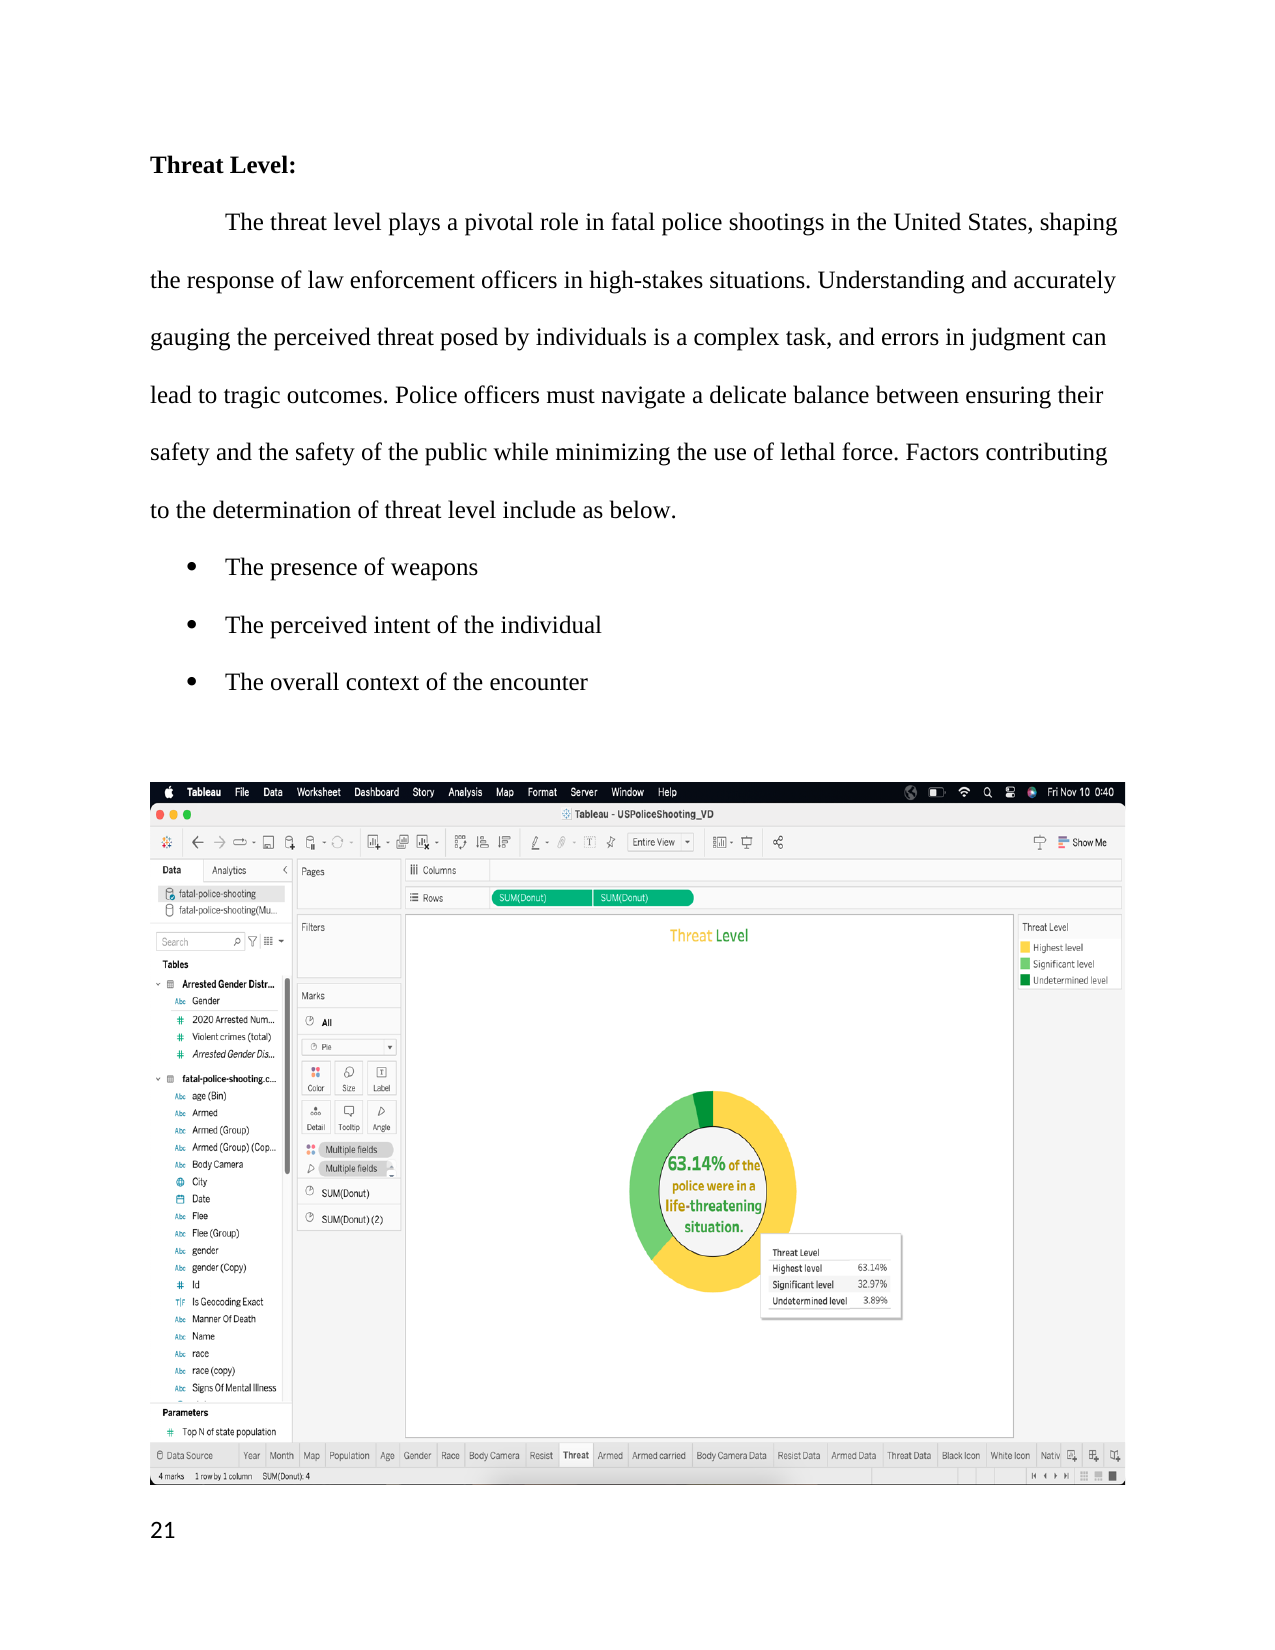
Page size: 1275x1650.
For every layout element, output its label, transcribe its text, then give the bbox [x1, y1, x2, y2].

picture [150, 782, 1125, 1485]
text The threat level plays a pivotal role in fatal police shootings in the United States, shaping the response of law enforcement officers in high-stakes situations. Understanding and accurately gauging the perceived threat posed by individuals is a complex task, and errors in judgment can lead to tragic outcomes. Police officers must navigate a delicate balance between ensuring their safety and the safety of the public while minimizing the use of lethal force. Factors contributing to the determination of threat level include as below. [150, 207, 1125, 524]
list The presence of weapons [187, 552, 1125, 581]
list The overall context of the encounter [187, 667, 1125, 696]
text Threat Level: [150, 150, 1125, 179]
list The perceived intent of the individual [187, 610, 1125, 639]
